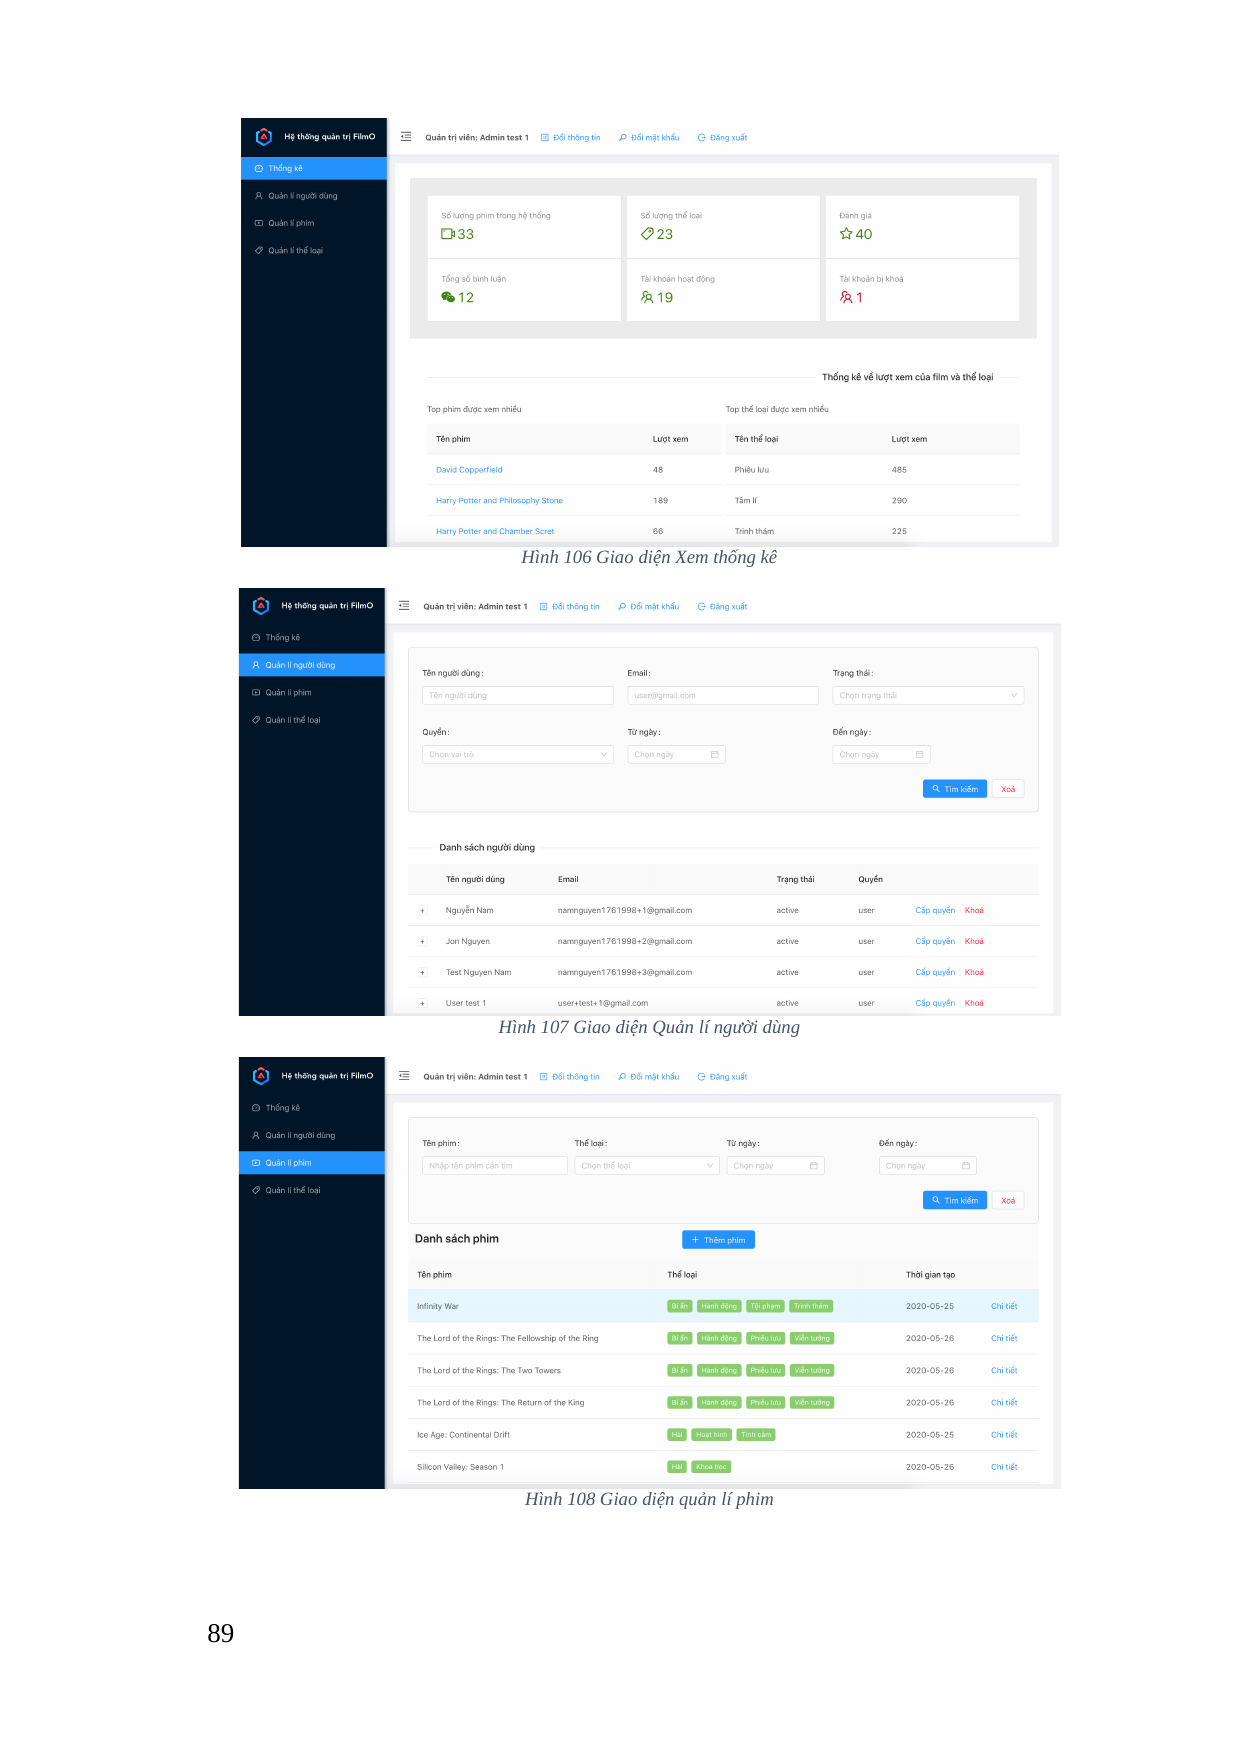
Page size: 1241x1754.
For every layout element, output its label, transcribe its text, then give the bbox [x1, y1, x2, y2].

picture [238, 588, 1062, 1016]
picture [241, 118, 1060, 547]
picture [238, 1057, 1062, 1489]
